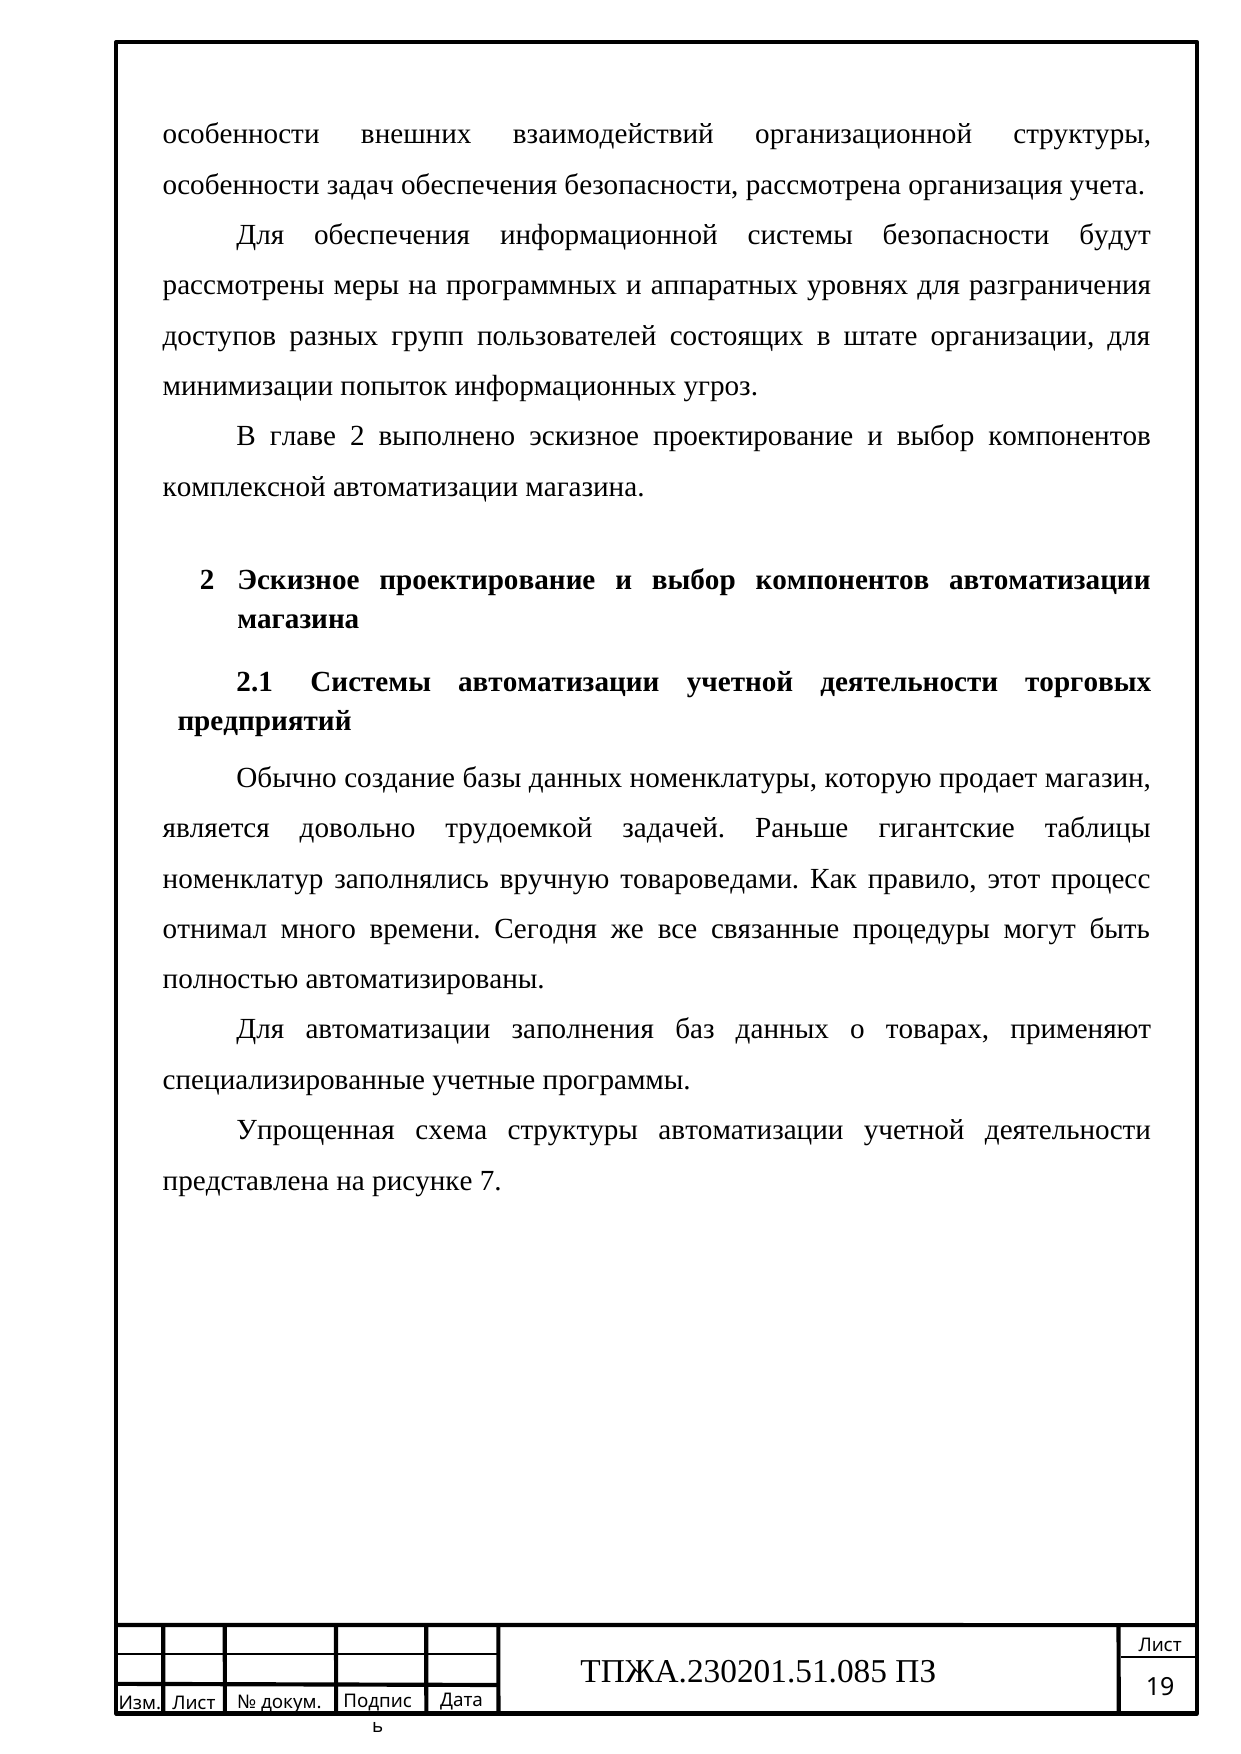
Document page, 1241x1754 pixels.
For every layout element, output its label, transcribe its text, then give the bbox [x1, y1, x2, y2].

subtitle Системы автоматизации учетной деятельности торговых предприятий [177, 664, 1152, 736]
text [162, 117, 1152, 200]
subtitle Эскизное проектирование и выбор компонентов автоматизации магазина [199, 562, 1152, 634]
text Упрощенная схема структуры автоматизации учетной деятельности представлена на рисунке 7. [162, 1112, 1152, 1196]
text Для автоматизации заполнения баз данных о товарах, применяют специализированные учетные программы. [162, 1012, 1152, 1096]
text Для обеспечения информационной системы безопасности будут рассмотрены меры на программных и аппаратных уровнях для разграничения доступов разных групп пользователей состоящих в штате организации, для минимизации попыток информационных угроз. [162, 217, 1152, 402]
text В главе 2 выполнено эскизное проектирование и выбор компонентов комплексной автоматизации магазина. [162, 418, 1152, 502]
text Обычно создание базы данных номенклатуры, которую продает магазин, является довольно трудоемкой задачей. Раньше гигантские таблицы номенклатур заполнялись вручную товароведами. Как правило, этот процесс отнимал много времени. Сегодня же все связанные процедуры могут быть полностью автоматизированы. [162, 760, 1152, 995]
